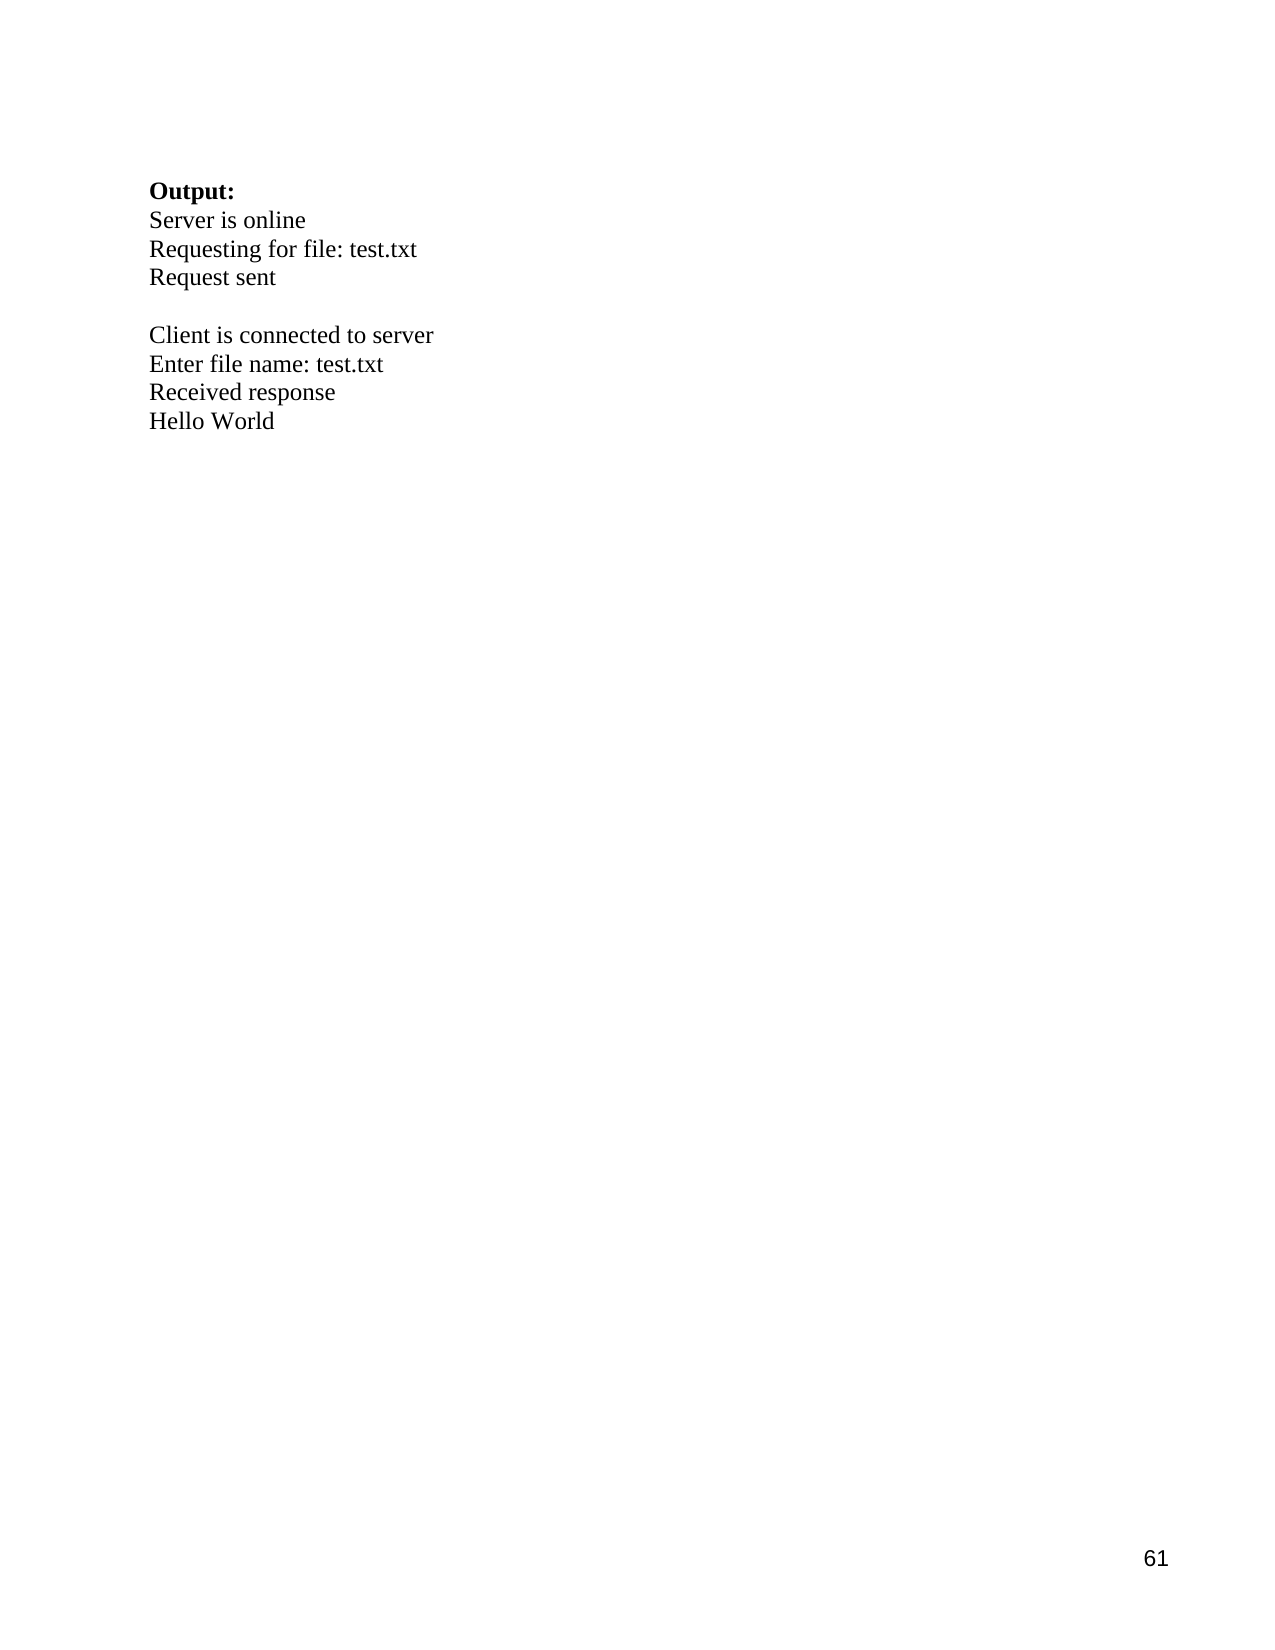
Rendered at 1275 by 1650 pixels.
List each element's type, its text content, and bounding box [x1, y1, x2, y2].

text Requesting for file: test.txt [149, 234, 1169, 262]
text Request sent [149, 262, 1169, 291]
text Hello World [149, 406, 1169, 435]
text Received response [149, 377, 1169, 406]
text Enter file name: test.txt [149, 349, 1169, 377]
text Output: [149, 176, 1169, 205]
text Client is connected to server [149, 320, 1169, 349]
text Server is online [149, 205, 1169, 234]
